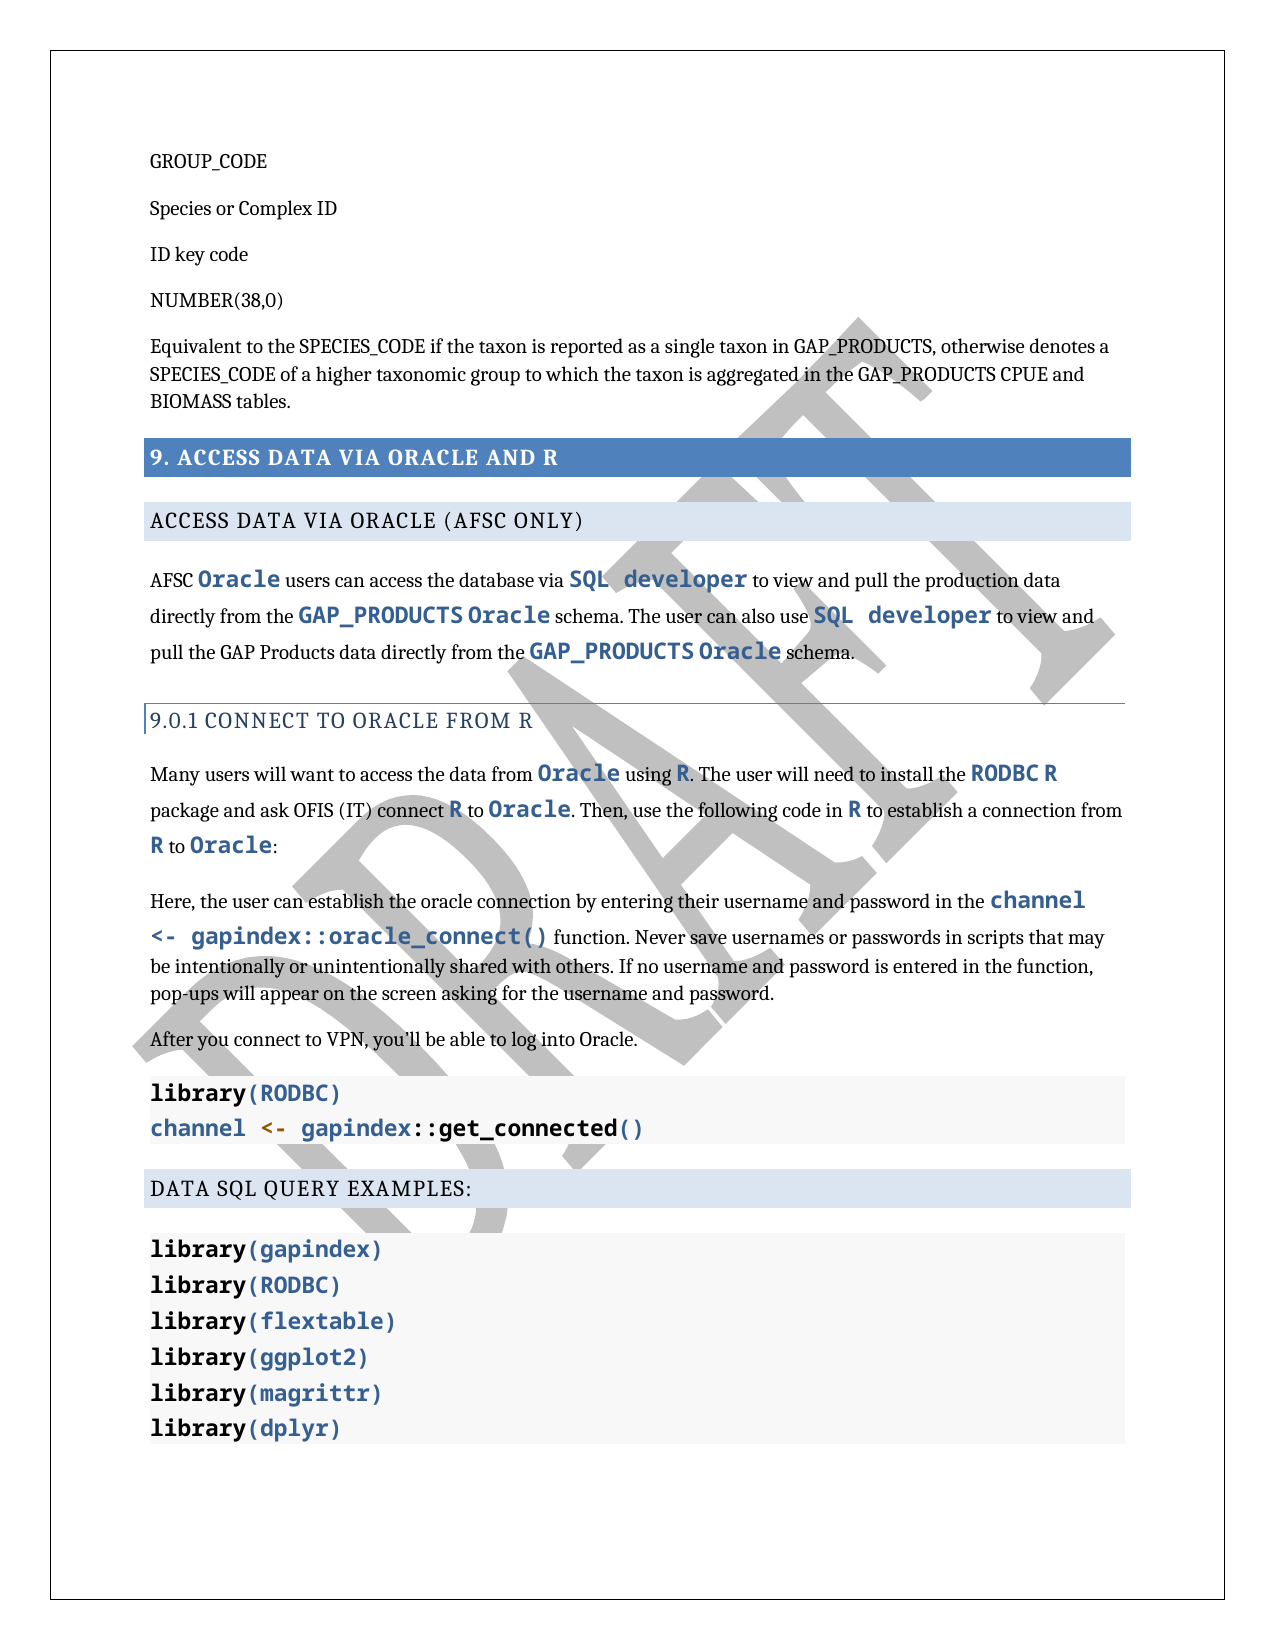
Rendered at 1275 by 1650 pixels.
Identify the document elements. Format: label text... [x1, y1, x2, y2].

text After you connect to VPN, you’ll be able to log into Oracle. [150, 1028, 1125, 1052]
text AFSC Oracle users can access the database via SQL developer to view and pull the production data directly from the GAP_PRODUCTS Oracle schema. The user can also use SQL developer to view and pull the GAP Products data directly from the GAP_PRODUCTS Oracle schema. [150, 563, 1125, 666]
text Here, the user can establish the oracle connection by entering their username and password in the channel <- gapindex::oracle_connect() function. Never save usernames or passwords in scripts that may be intentionally or unintentionally shared with others. If no username and password is entered in the function, pop-ups will appear on the screen asking for the username and password. [150, 884, 1125, 1006]
subtitle Data SQL Query Examples: [150, 1175, 1125, 1202]
text ID key code [150, 242, 1125, 266]
text GROUP_CODE [150, 150, 1125, 174]
text Equivalent to the SPECIES_CODE if the taxon is reported as a single taxon in GAP_PRODUCTS, otherwise denotes a SPECIES_CODE of a higher taxonomic group to which the taxon is aggregated in the GAP_PRODUCTS CPUE and BIOMASS tables. [150, 335, 1125, 414]
subtitle 9.0.1 Connect to Oracle from R [146, 704, 1125, 734]
text Species or Complex ID [150, 196, 1125, 220]
text NUMBER(38,0) [150, 289, 1125, 313]
text library(RODBC) channel <- gapindex::get_connected() [150, 1076, 1125, 1144]
text Many users will want to access the data from Oracle using R. The user will need to install the RODBC R package and ask OFIS (IT) connect R to Oracle. Then, use the following code in R to establish a connection from R to Oracle: [150, 757, 1125, 860]
text library(gapindex) library(RODBC) library(flextable) library(ggplot2) library(magrittr) library(dplyr) [150, 1233, 1125, 1444]
subtitle Access data via Oracle (AFSC only) [150, 508, 1125, 534]
subtitle 9. Access data via Oracle and R [150, 445, 1125, 471]
